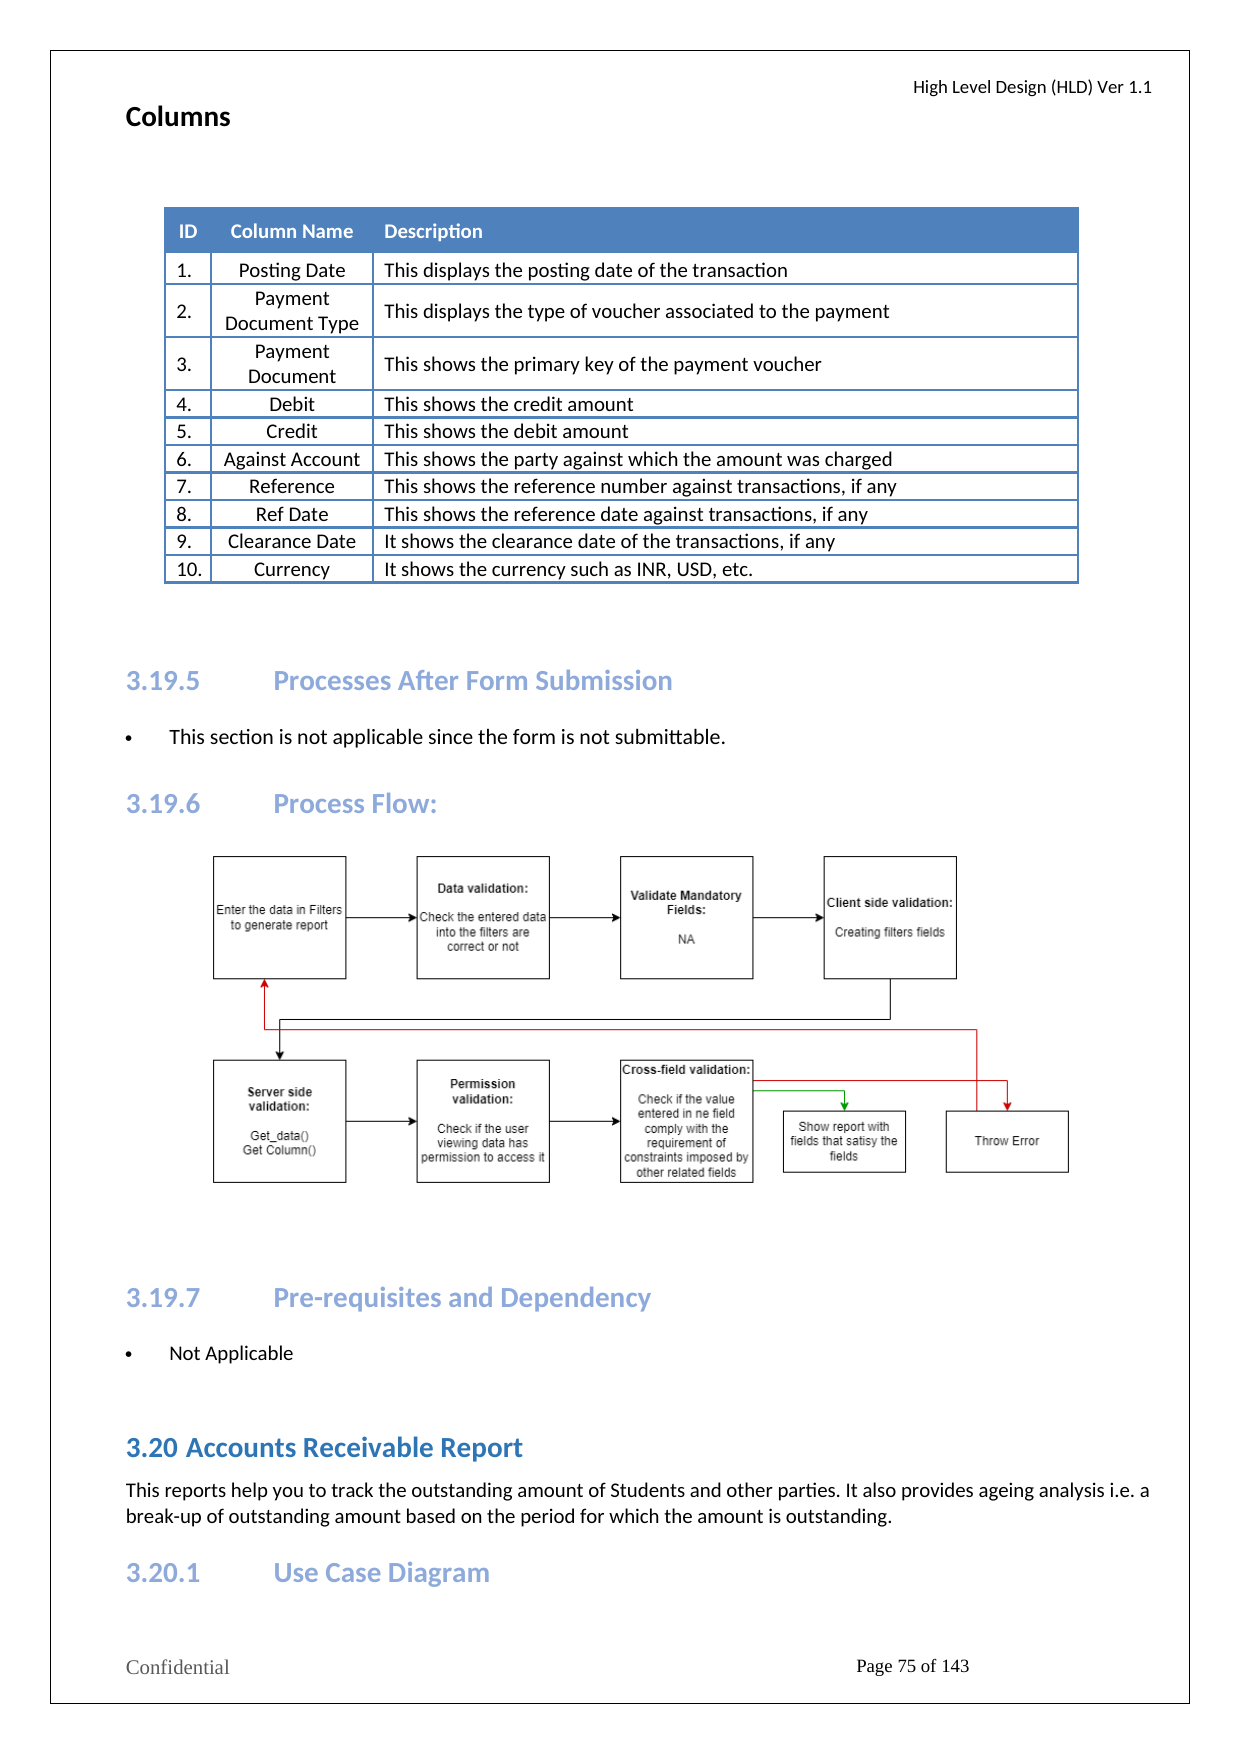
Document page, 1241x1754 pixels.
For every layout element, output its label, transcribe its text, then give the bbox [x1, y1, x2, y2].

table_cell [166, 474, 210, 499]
subtitle Accounts Receivable Report [126, 1429, 1156, 1465]
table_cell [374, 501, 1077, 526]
list Not Applicable [126, 1341, 1156, 1366]
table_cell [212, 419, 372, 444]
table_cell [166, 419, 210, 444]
text Columns [126, 98, 1156, 133]
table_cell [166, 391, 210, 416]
text This reports help you to track the outstanding amount of Students and other parties. It also provides ageing analysis i.e. a break-up of outstanding amount based on the period for which the amount is outstanding. [126, 1477, 1156, 1528]
picture [208, 851, 1073, 1188]
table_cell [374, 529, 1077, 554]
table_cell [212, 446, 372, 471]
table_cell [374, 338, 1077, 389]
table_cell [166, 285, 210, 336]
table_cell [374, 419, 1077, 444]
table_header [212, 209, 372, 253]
subtitle Pre-requisites and Dependency [126, 1279, 1156, 1315]
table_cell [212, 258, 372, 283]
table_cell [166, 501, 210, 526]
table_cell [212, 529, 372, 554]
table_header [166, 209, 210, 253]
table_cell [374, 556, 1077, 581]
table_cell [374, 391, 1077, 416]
list This section is not applicable since the form is not submittable. [126, 723, 1156, 750]
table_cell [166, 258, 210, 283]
subtitle Process Flow: [126, 786, 1156, 821]
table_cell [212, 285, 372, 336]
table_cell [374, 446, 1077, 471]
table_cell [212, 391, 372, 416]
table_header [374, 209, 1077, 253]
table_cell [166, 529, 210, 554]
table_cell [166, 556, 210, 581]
subtitle Processes After Form Submission [126, 662, 1156, 698]
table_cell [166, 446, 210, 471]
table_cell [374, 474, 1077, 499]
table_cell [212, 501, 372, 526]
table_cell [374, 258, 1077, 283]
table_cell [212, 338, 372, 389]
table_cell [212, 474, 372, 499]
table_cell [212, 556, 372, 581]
subtitle Use Case Diagram [126, 1554, 1156, 1589]
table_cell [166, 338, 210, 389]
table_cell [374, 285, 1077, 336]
